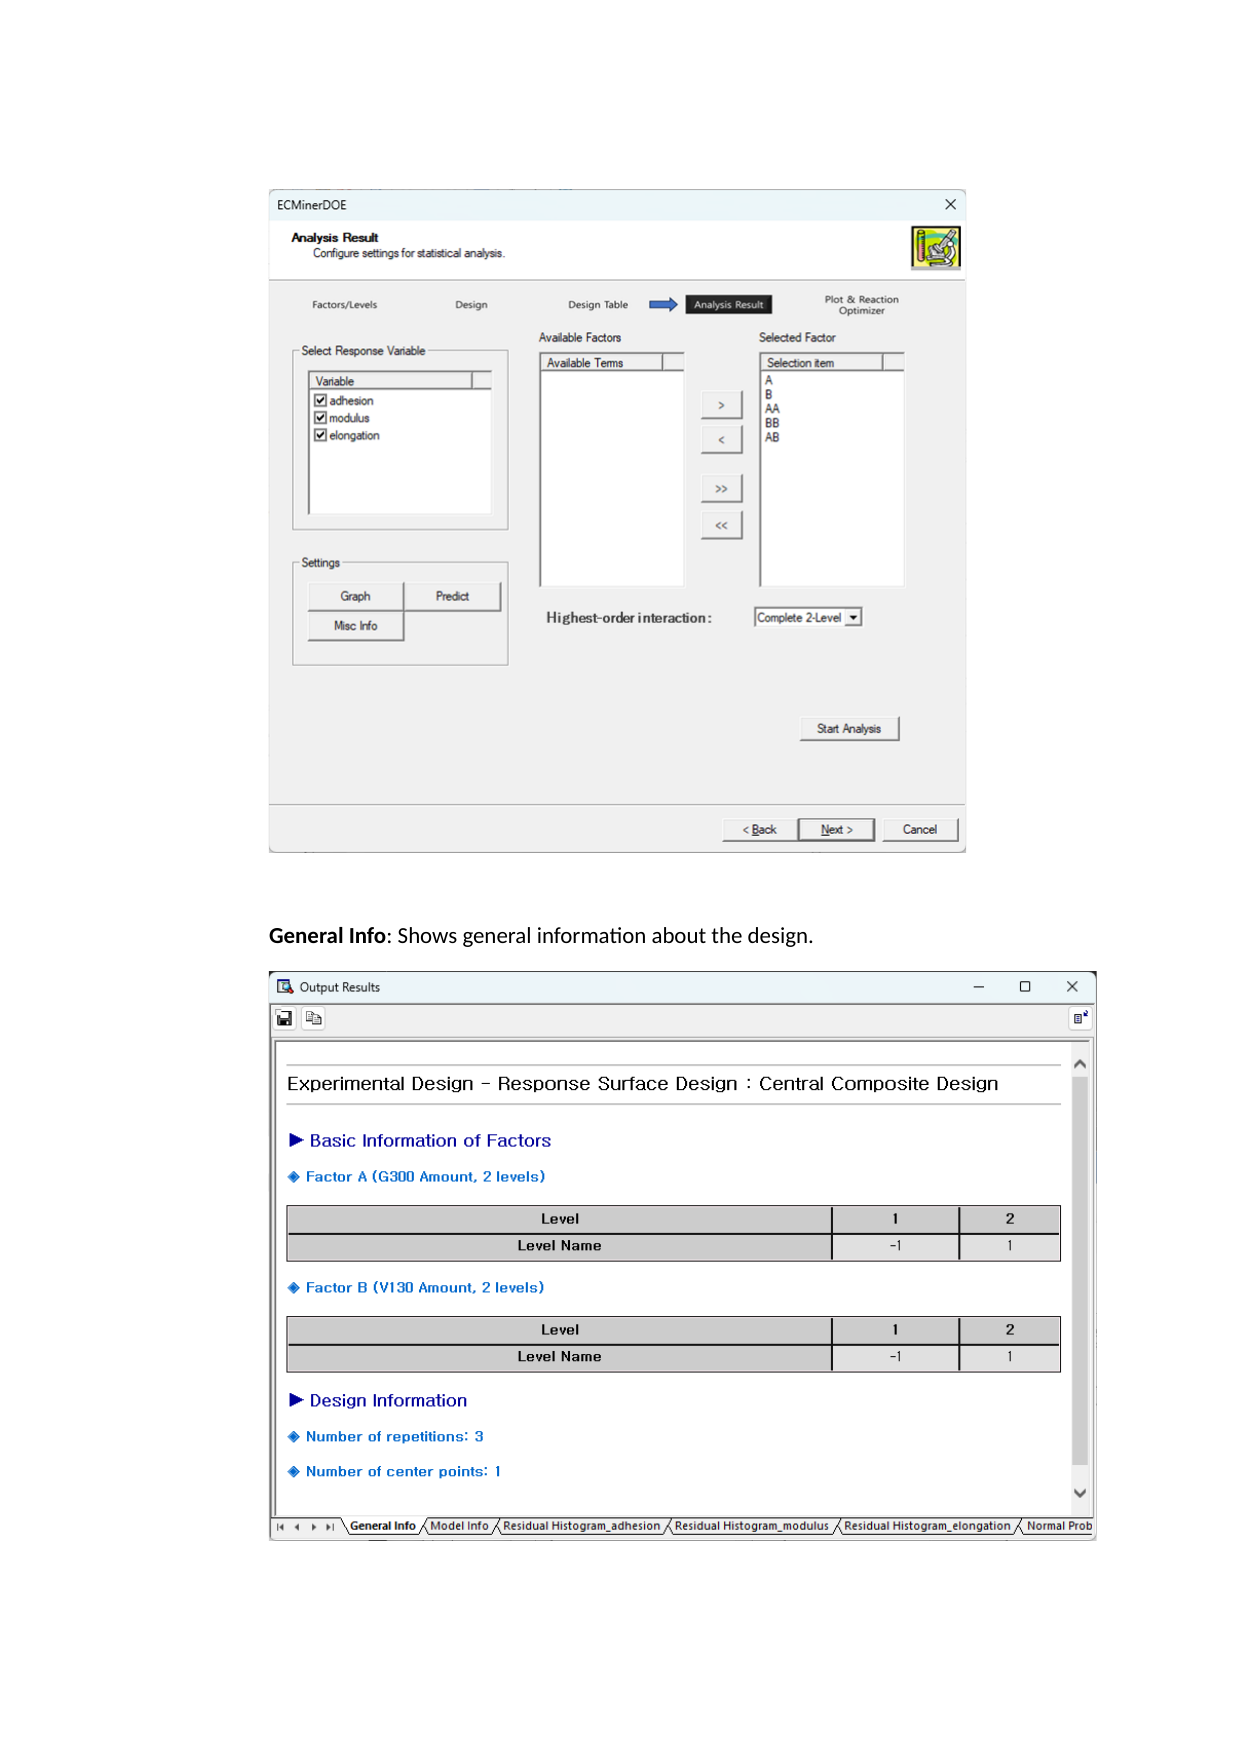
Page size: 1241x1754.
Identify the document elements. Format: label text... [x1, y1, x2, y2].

picture [268, 189, 967, 853]
picture [268, 971, 1097, 1541]
list General Info: Shows general information about the design. [269, 917, 1069, 954]
